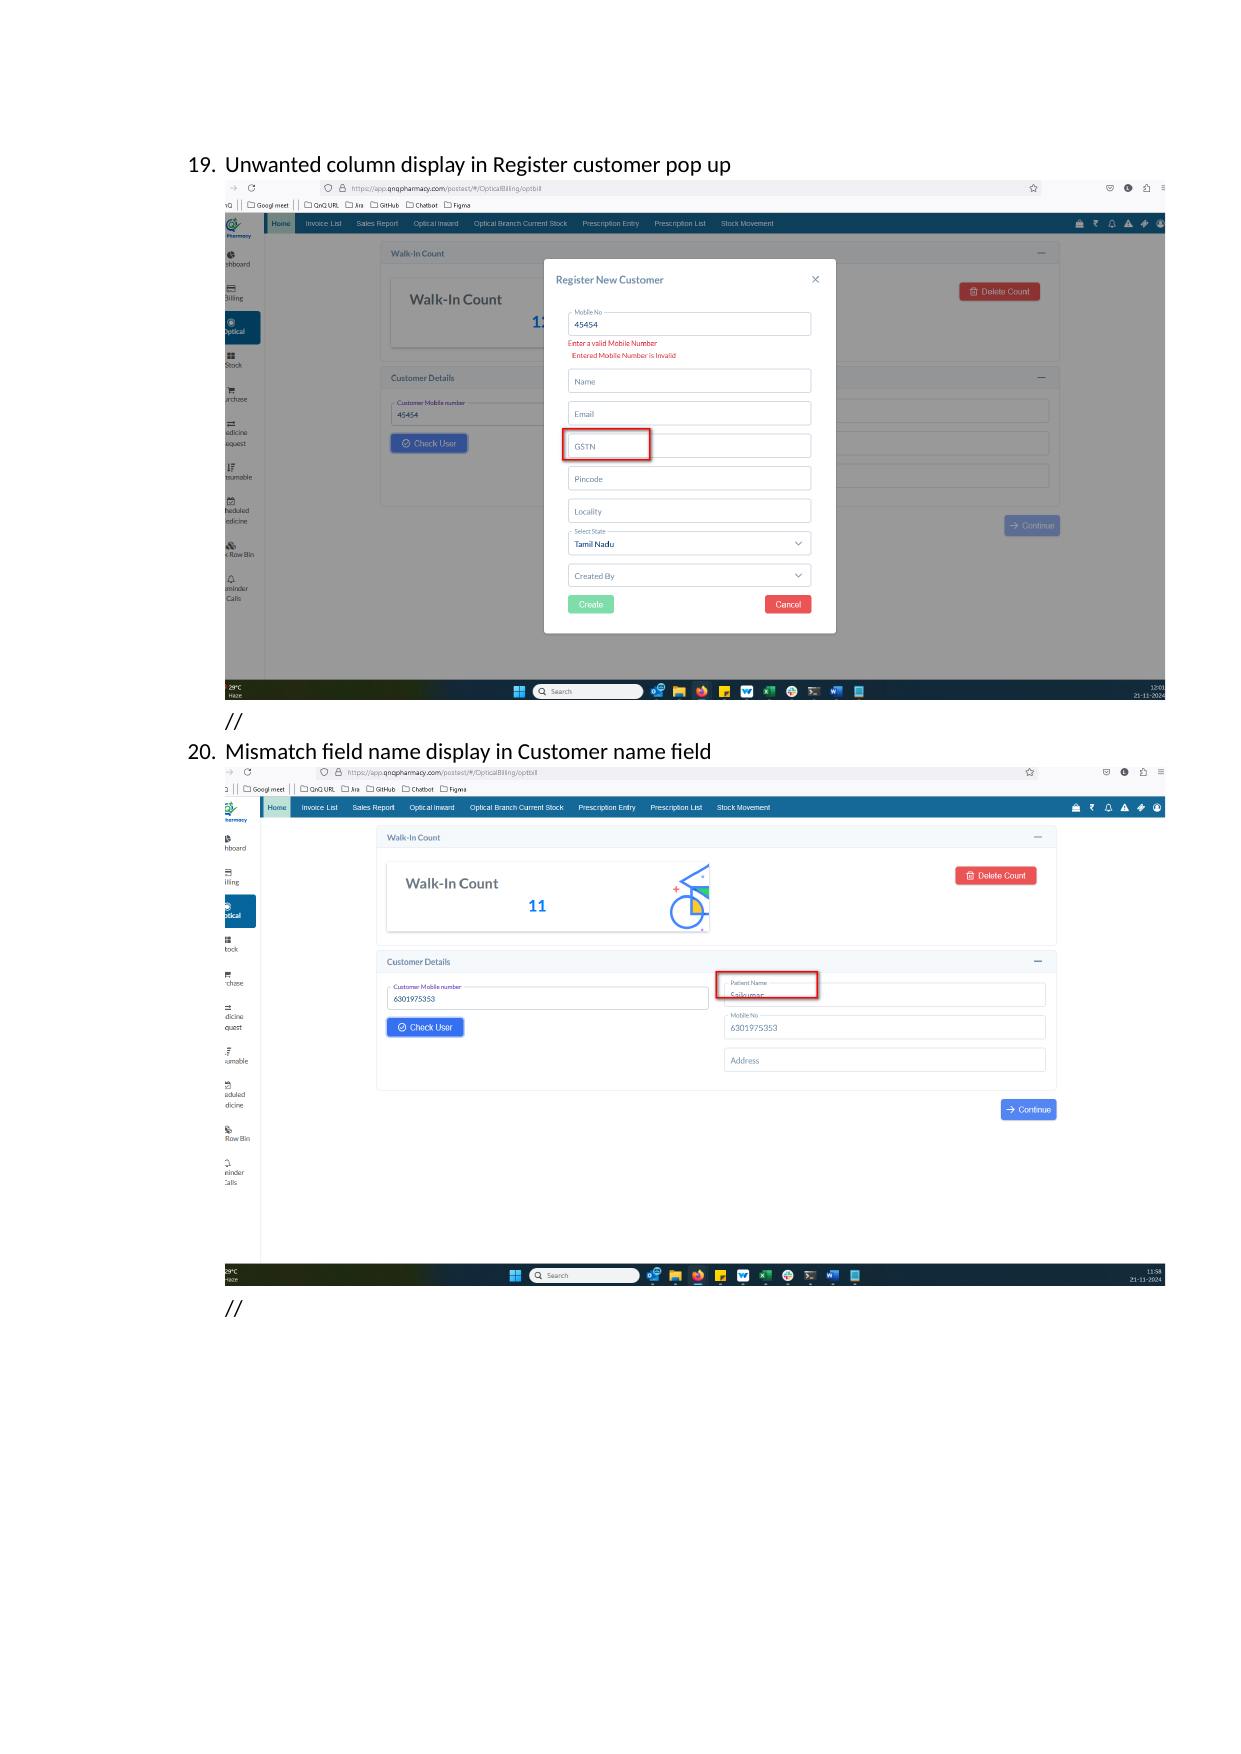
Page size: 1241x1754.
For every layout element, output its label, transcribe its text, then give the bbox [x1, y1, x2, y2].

picture [225, 767, 1166, 1286]
picture [225, 180, 1166, 700]
